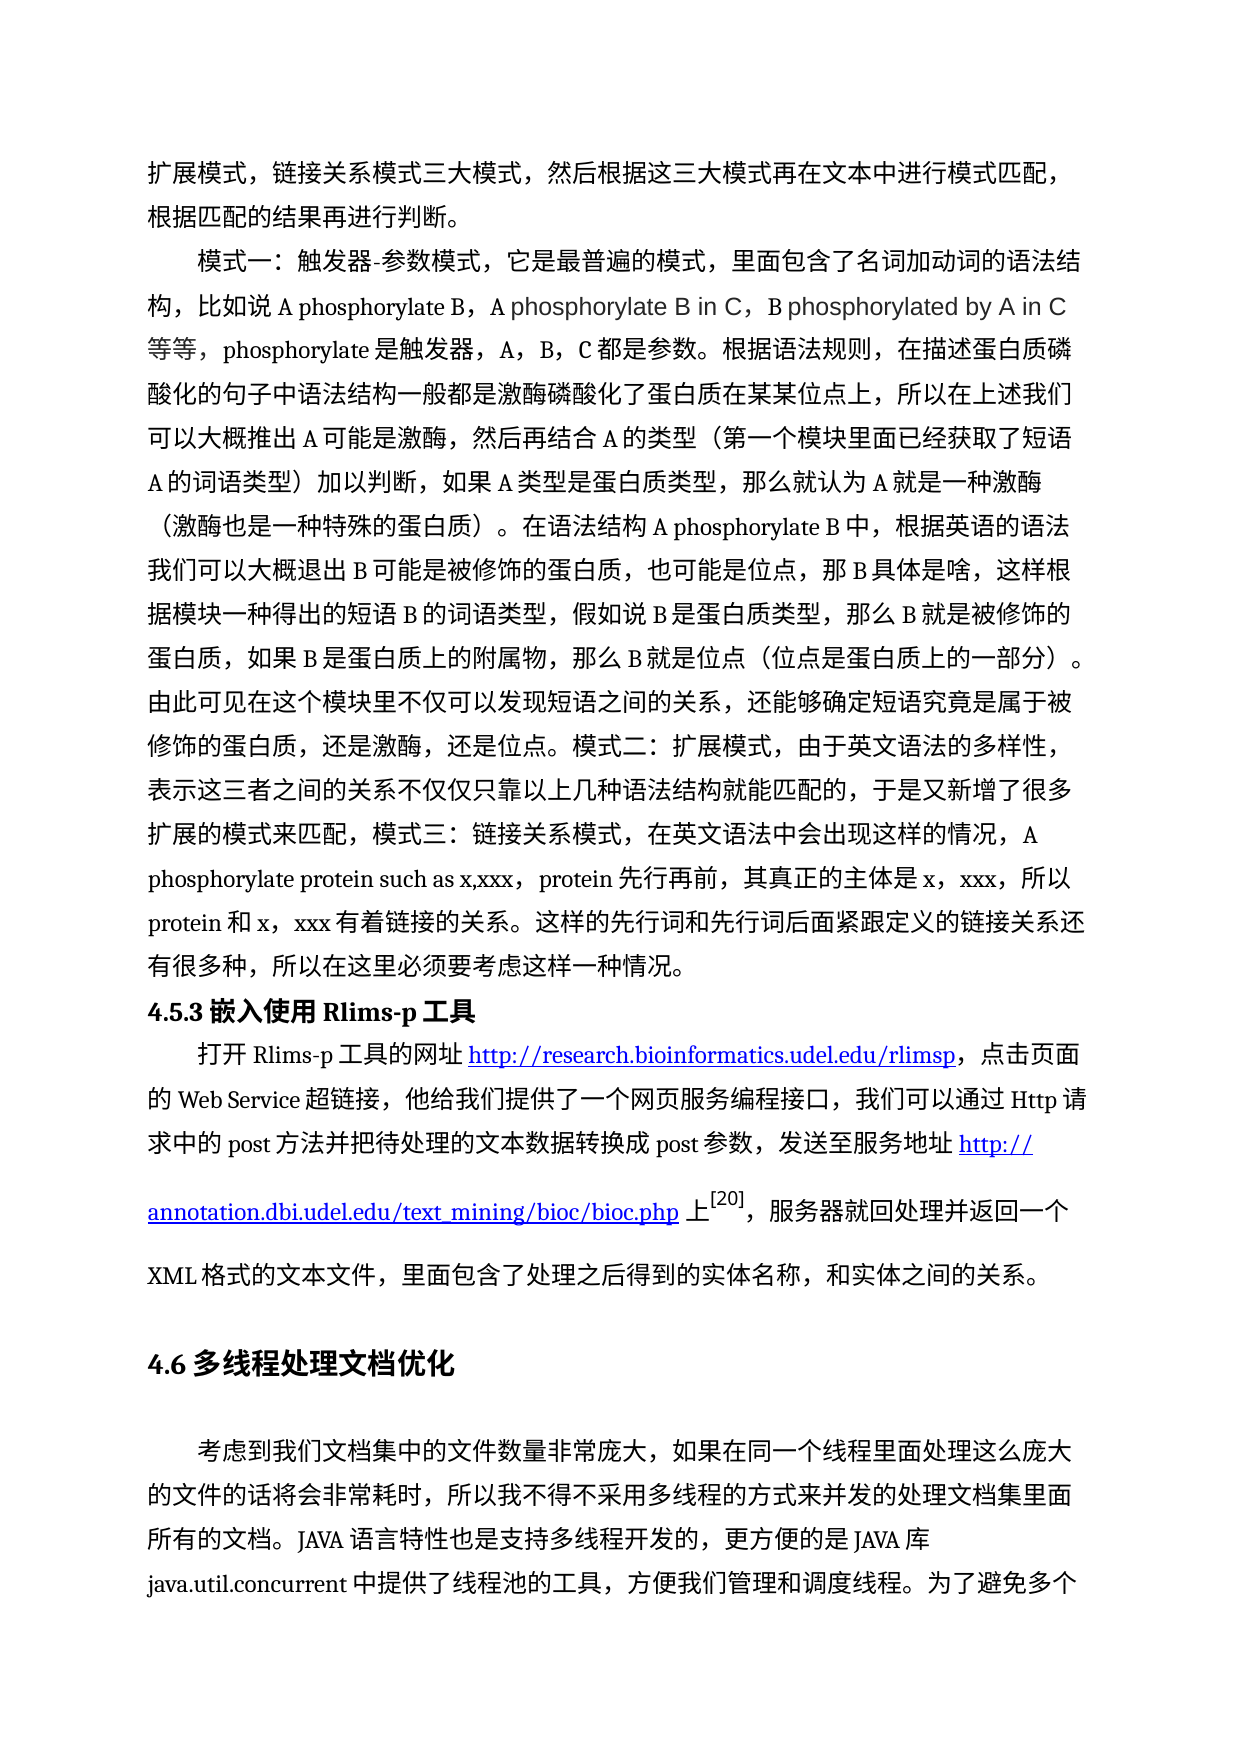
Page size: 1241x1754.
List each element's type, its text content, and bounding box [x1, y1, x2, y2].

subtitle 4.5.3 嵌入使用Rlims-p工具 [148, 987, 1092, 1031]
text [148, 150, 1092, 238]
text 打开Rlims-p工具的网址http://research.bioinformatics.udel.edu/rlimsp，点击页面的Web Service超链接，他给我们提供了一个网页服务编程接口，我们可以通过Http请求中的post方法并把待处理的文本数据转换成post参数，发送至服务地址http://annotation.dbi.udel.edu/text_mining/bioc/bioc.php 上[20]，服务器就回处理并返回一个XML格式的文本文件，里面包含了处理之后得到的实体名称，和实体之间的关系。 [148, 1031, 1092, 1296]
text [148, 1428, 1092, 1604]
text 模式一：触发器-参数模式，它是最普遍的模式，里面包含了名词加动词的语法结构，比如说A phosphorylate B，A phosphorylate B in C，B phosphorylated by A in C等等，phosphorylate是触发器，A，B，C都是参数。根据语法规则，在描述蛋白质磷酸化的句子中语法结构一般都是激酶磷酸化了蛋白质在某某位点上，所以在上述我们可以大概推出A可能是激酶，然后再结合A的类型（第一个模块里面已经获取了短语A的词语类型）加以判断，如果A类型是蛋白质类型，那么就认为A就是一种激酶（激酶也是一种特殊的蛋白质）。在语法结构A phosphorylate B中，根据英语的语法我们可以大概退出B可能是被修饰的蛋白质，也可能是位点，那B具体是啥，这样根据模块一种得出的短语B的词语类型，假如说B是蛋白质类型，那么B就是被修饰的蛋白质，如果B是蛋白质上的附属物，那么B就是位点（位点是蛋白质上的一部分）。由此可见在这个模块里不仅可以发现短语之间的关系，还能够确定短语究竟是属于被修饰的蛋白质，还是激酶，还是位点。模式二：扩展模式，由于英文语法的多样性，表示这三者之间的关系不仅仅只靠以上几种语法结构就能匹配的，于是又新增了很多扩展的模式来匹配，模式三：链接关系模式，在英文语法中会出现这样的情况，A phosphorylate protein such as x,xxx，protein先行再前，其真正的主体是x，xxx，所以protein和x，xxx有着链接的关系。这样的先行词和先行词后面紧跟定义的链接关系还有很多种，所以在这里必须要考虑这样一种情况。 [148, 238, 1092, 987]
subtitle 4.6 多线程处理文档优化 [148, 1339, 1092, 1384]
